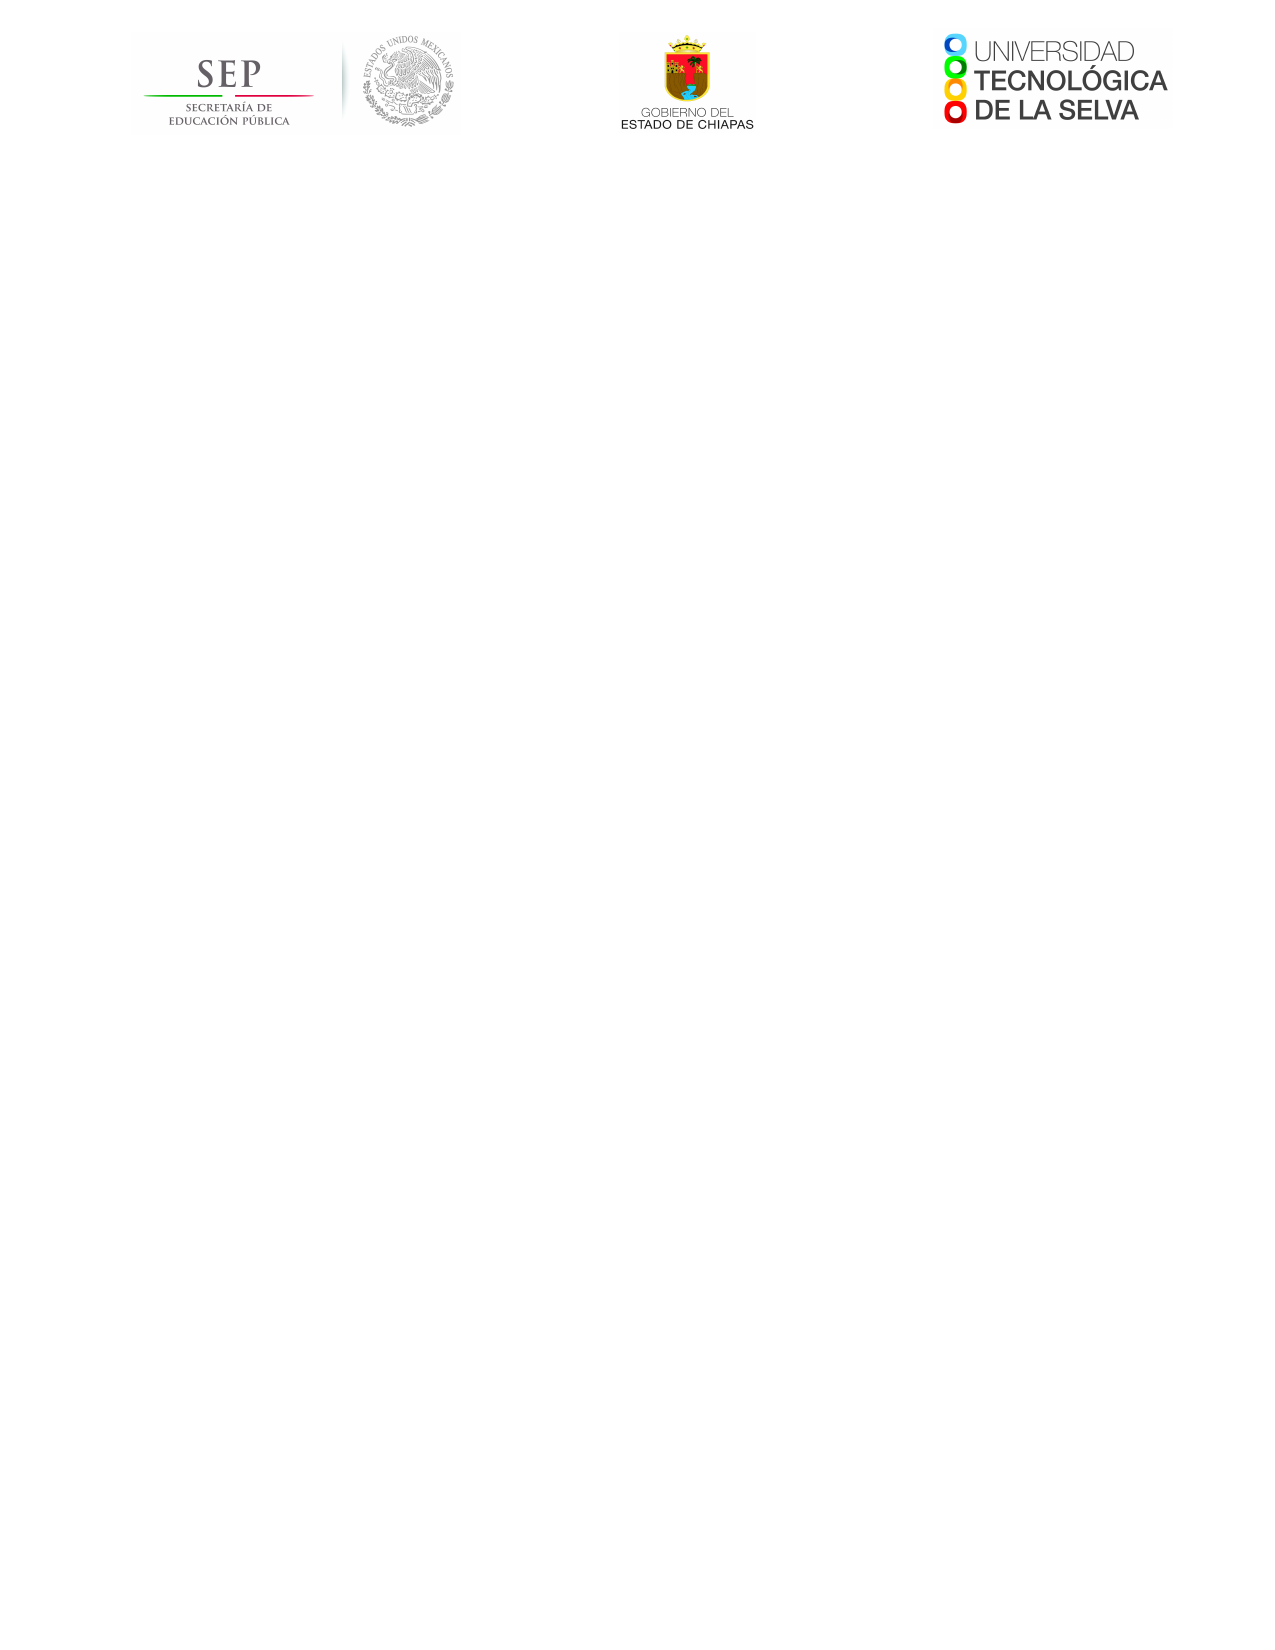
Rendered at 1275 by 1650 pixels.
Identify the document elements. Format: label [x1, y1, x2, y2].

picture [933, 28, 1173, 129]
picture [618, 32, 757, 133]
picture [131, 32, 462, 135]
